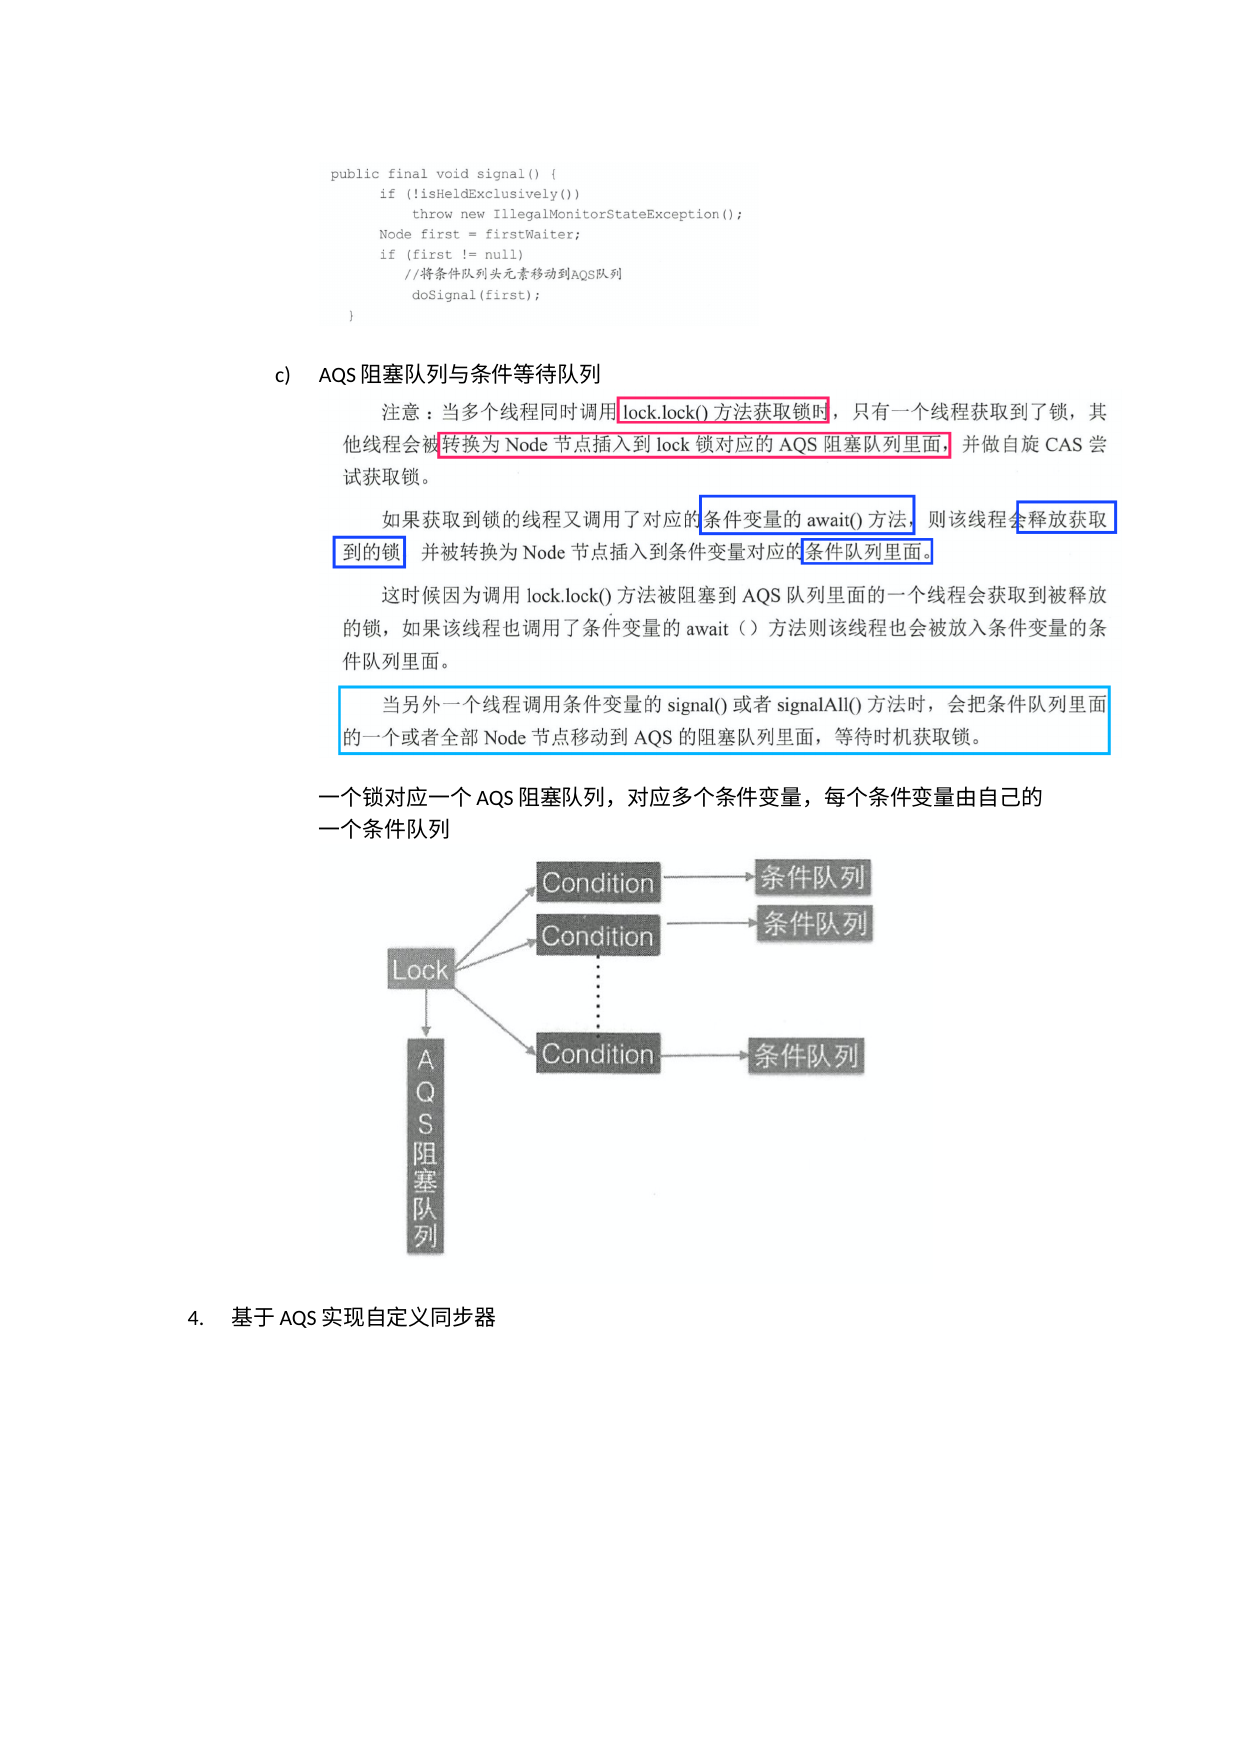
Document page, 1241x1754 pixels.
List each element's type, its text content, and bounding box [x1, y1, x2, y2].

list 基于AQS实现自定义同步器 [187, 1299, 1053, 1332]
picture [318, 162, 760, 326]
picture [318, 844, 934, 1284]
list 一个锁对应一个AQS阻塞队列，对应多个条件变量，每个条件变量由自己的一个条件队列 [319, 779, 1053, 844]
picture [318, 389, 1122, 758]
list AQS阻塞队列与条件等待队列 [275, 357, 1053, 389]
